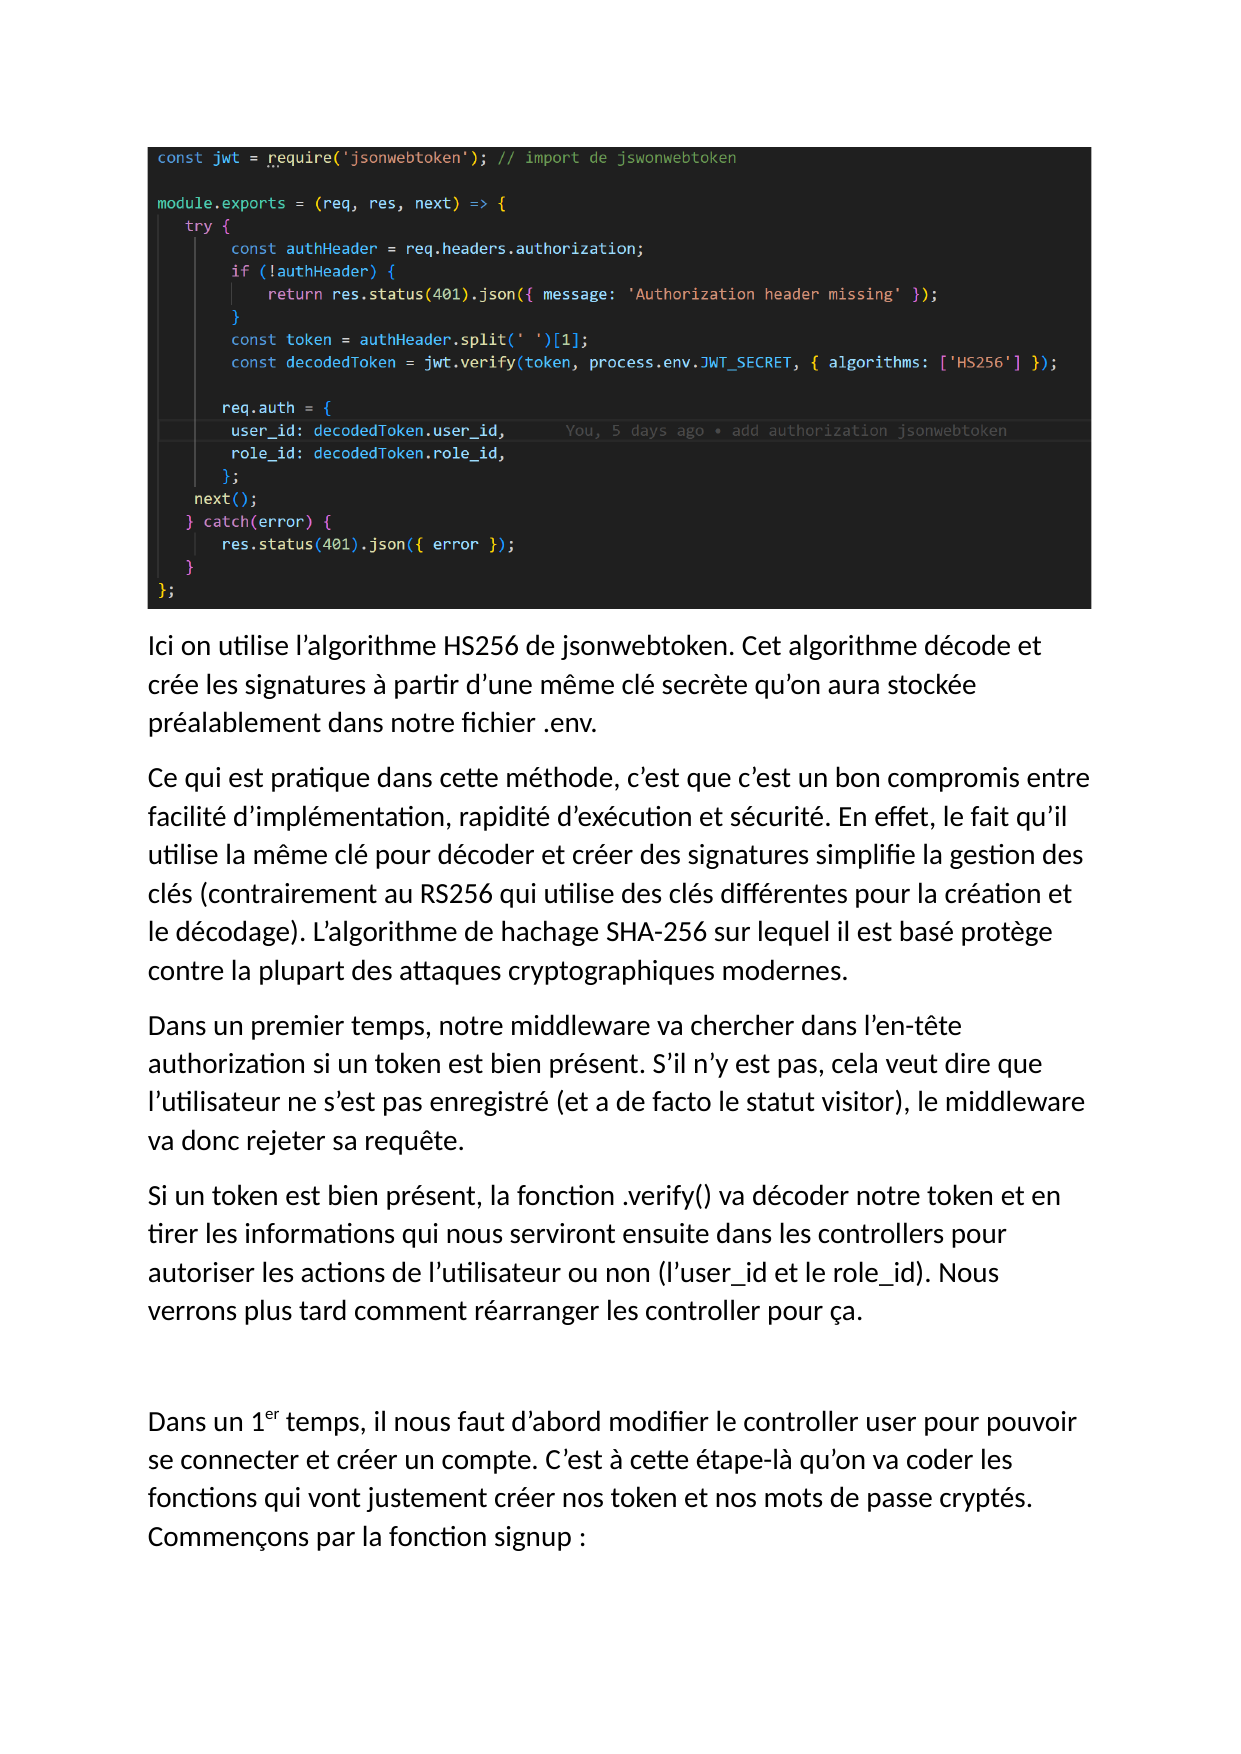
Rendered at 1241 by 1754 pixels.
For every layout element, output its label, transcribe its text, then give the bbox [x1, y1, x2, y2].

text Dans un 1er temps, il nous faut d’abord modifier le controller user pour pouvoir se connecter et créer un compte. C’est à cette étape-là qu’on va coder les fonctions qui vont justement créer nos token et nos mots de passe cryptés. Commençons par la fonction signup : [148, 1403, 1093, 1553]
text Ce qui est pratique dans cette méthode, c’est que c’est un bon compromis entre facilité d’implémentation, rapidité d’exécution et sécurité. En effet, le fait qu’il utilise la même clé pour décoder et créer des signatures simplifie la gestion des clés (contrairement au RS256 qui utilise des clés différentes pour la création et le décodage). L’algorithme de hachage SHA-256 sur lequel il est basé protège contre la plupart des attaques cryptographiques modernes. [148, 759, 1093, 987]
text Si un token est bien présent, la fonction .verify() va décoder notre token et en tirer les informations qui nous serviront ensuite dans les controllers pour autoriser les actions de l’utilisateur ou non (l’user_id et le role_id). Nous verrons plus tard comment réarranger les controller pour ça. [148, 1177, 1093, 1328]
picture [147, 147, 1092, 609]
text Ici on utilise l’algorithme HS256 de jsonwebtoken. Cet algorithme décode et crée les signatures à partir d’une même clé secrète qu’on aura stockée préalablement dans notre fichier .env. [148, 627, 1093, 740]
text Dans un premier temps, notre middleware va chercher dans l’en-tête authorization si un token est bien présent. S’il n’y est pas, cela veut dire que l’utilisateur ne s’est pas enregistré (et a de facto le statut visitor), le middleware va donc rejeter sa requête. [148, 1007, 1093, 1158]
